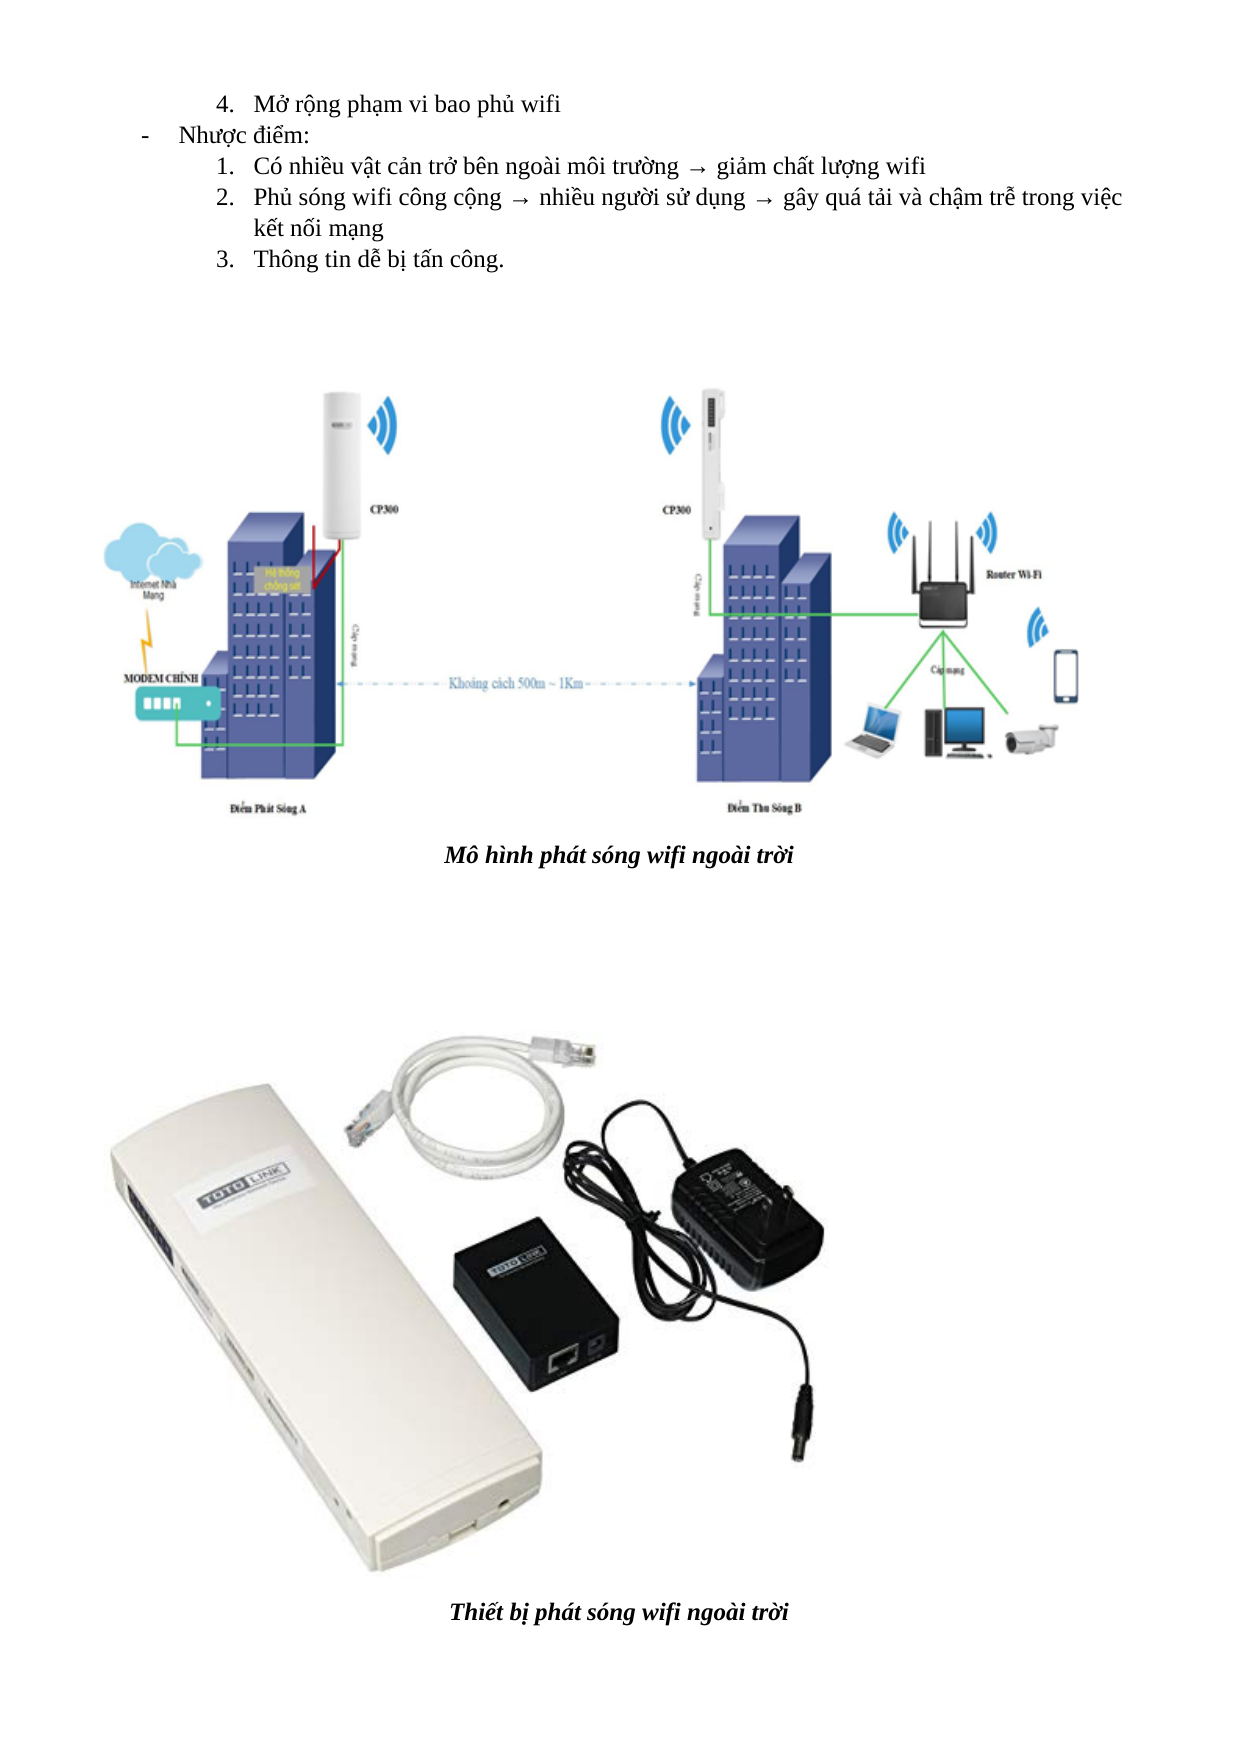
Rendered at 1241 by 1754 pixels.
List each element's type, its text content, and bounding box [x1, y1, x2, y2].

list Mở rộng phạm vi bao phủ wifi [216, 89, 1137, 117]
list Nhược điểm: [141, 120, 1137, 148]
text Mô hình phát sóng wifi ngoài trời [103, 840, 1137, 869]
text Thiết bị phát sóng wifi ngoài trời [103, 1597, 1137, 1626]
list Có nhiều vật cản trở bên ngoài môi trường → giảm chất lượng wifi [216, 151, 1137, 179]
picture [103, 387, 1079, 822]
picture [103, 1031, 832, 1578]
list Phủ sóng wifi công cộng → nhiều người sử dụng → gây quá tải và chậm trễ trong việc kết nối mạng [216, 182, 1137, 242]
list Thông tin dễ bị tấn công. [216, 244, 1137, 273]
